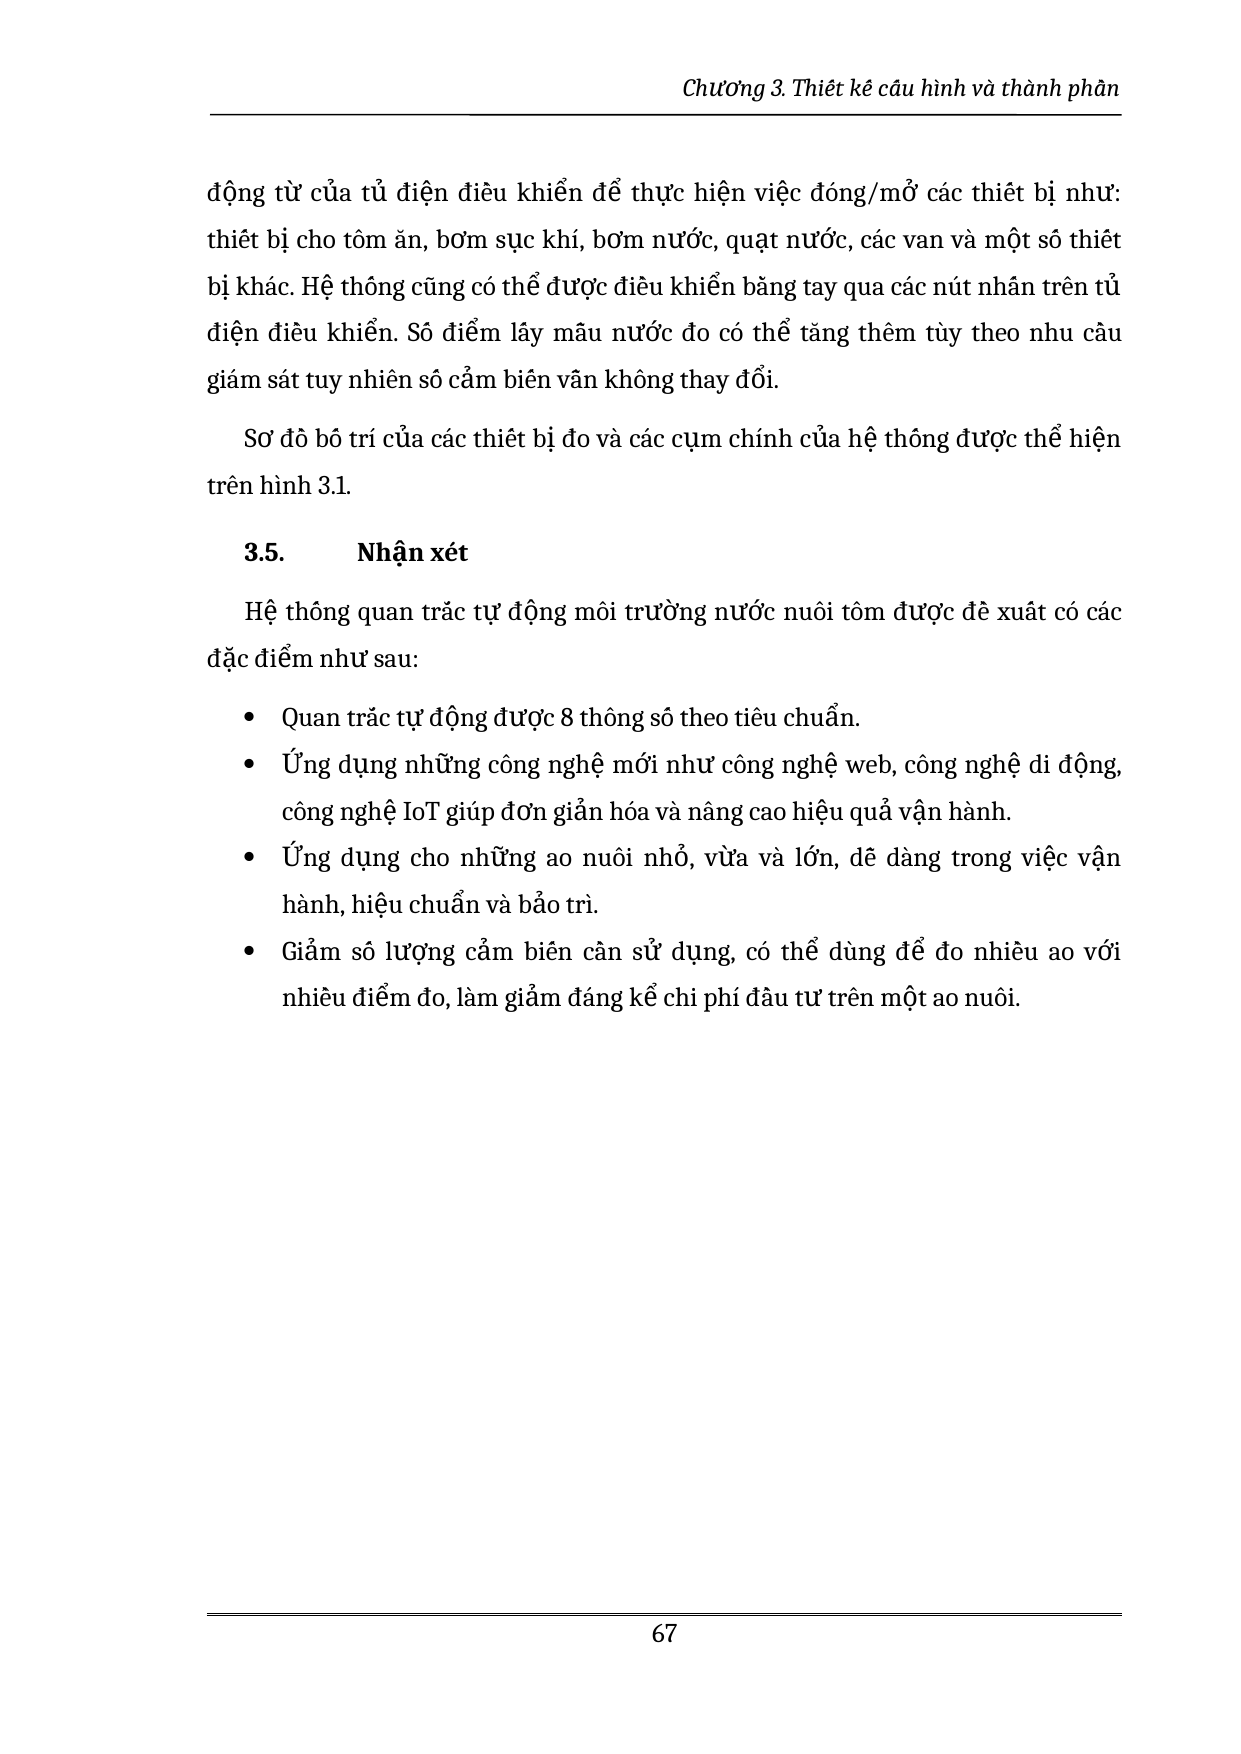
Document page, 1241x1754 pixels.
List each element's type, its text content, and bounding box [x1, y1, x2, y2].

list Giảm số lượng cảm biến cần sử dụng, có thể dùng để đo nhiều ao với nhiều điểm đo, làm giảm đáng kể chi phí đầu tư trên một ao nuôi. [244, 936, 1122, 1013]
text Hệ thống quan trắc tự động môi trường nước nuôi tôm được đề xuất có các đặc điểm như sau: [207, 596, 1122, 674]
list Ứng dụng cho những ao nuôi nhỏ, vừa và lớn, dễ dàng trong việc vận hành, hiệu chuẩn và bảo trì. [244, 842, 1122, 920]
text Sơ đồ bố trí của các thiết bị đo và các cụm chính của hệ thống được thể hiện trên hình 3.1. [207, 423, 1122, 501]
list Ứng dụng những công nghệ mới như công nghệ web, công nghệ di động, công nghệ IoT giúp đơn giản hóa và nâng cao hiệu quả vận hành. [244, 749, 1122, 827]
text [207, 177, 1122, 395]
subtitle Nhận xét [244, 537, 1122, 568]
list Quan trắc tự động được 8 thông số theo tiêu chuẩn. [244, 702, 1122, 733]
